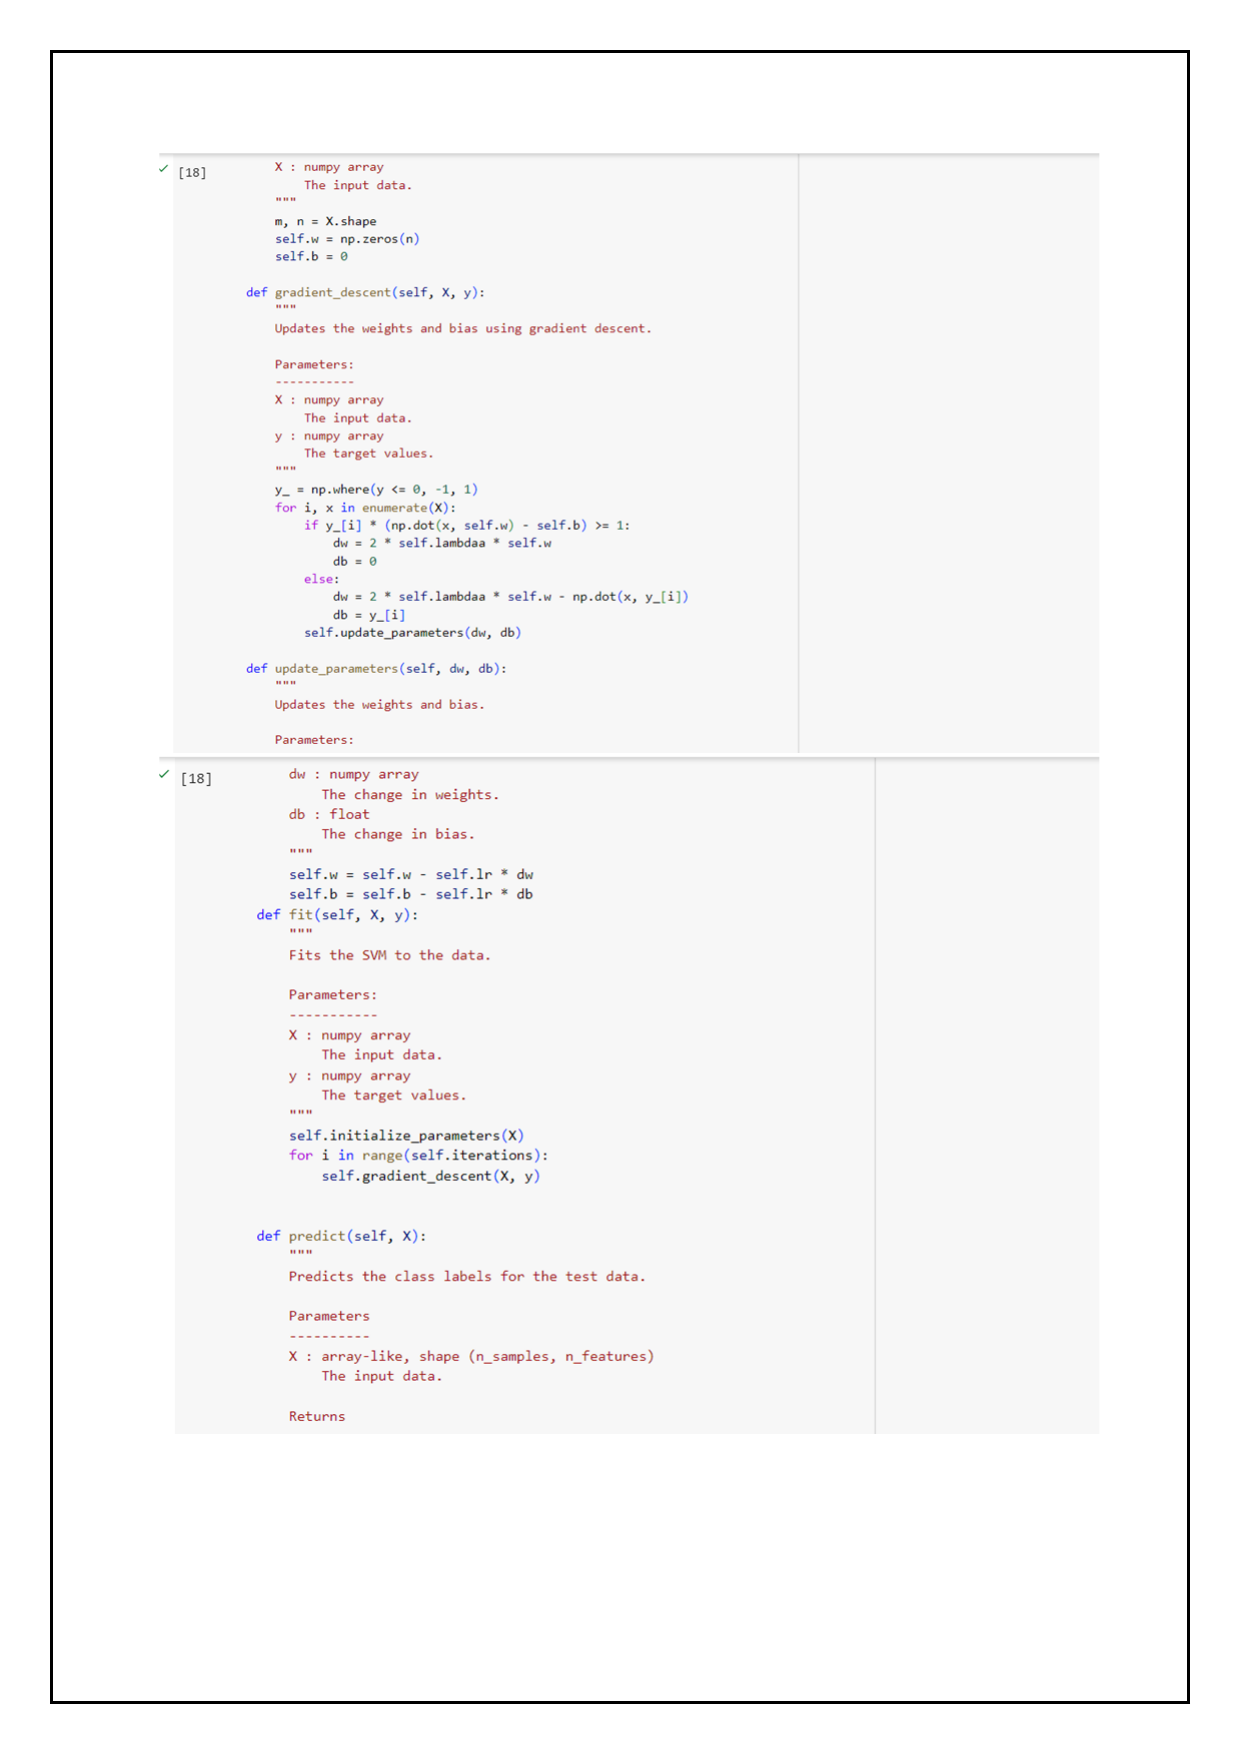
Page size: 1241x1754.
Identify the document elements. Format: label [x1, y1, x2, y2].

picture [159, 150, 1100, 753]
picture [159, 755, 1100, 1434]
